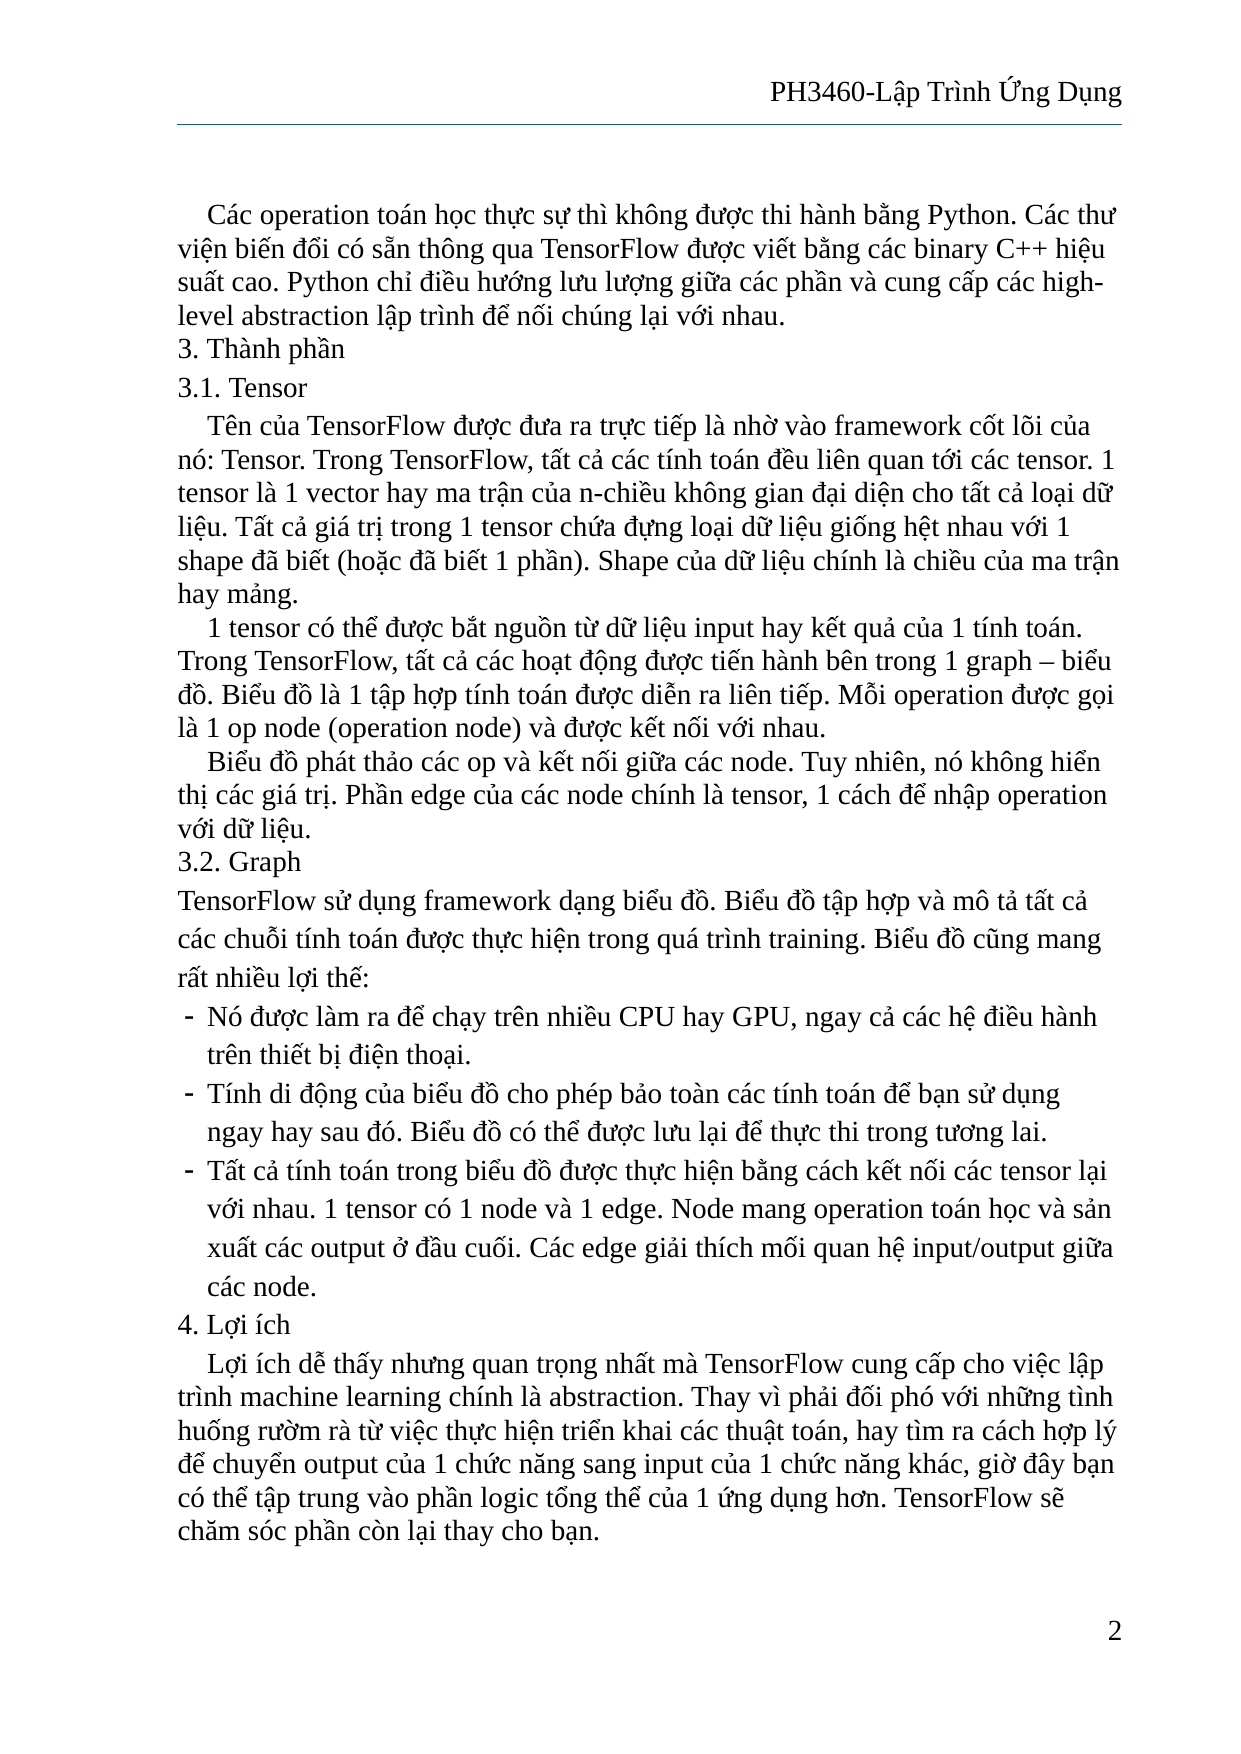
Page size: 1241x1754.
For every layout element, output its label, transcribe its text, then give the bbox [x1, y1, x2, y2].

subtitle Graph [177, 844, 1122, 878]
text Các operation toán học thực sự thì không được thi hành bằng Python. Các thư viện biến đổi có sẵn thông qua TensorFlow được viết bằng các binary C++ hiệu suất cao. Python chỉ điều hướng lưu lượng giữa các phần và cung cấp các high-level abstraction lập trình để nối chúng lại với nhau. [177, 197, 1122, 331]
text Lợi ích dễ thấy nhưng quan trọng nhất mà TensorFlow cung cấp cho việc lập trình machine learning chính là abstraction. Thay vì phải đối phó với những tình huống rườm rà từ việc thực hiện triển khai các thuật toán, hay tìm ra cách hợp lý để chuyển output của 1 chức năng sang input của 1 chức năng khác, giờ đây bạn có thể tập trung vào phần logic tổng thể của 1 ứng dụng hơn. TensorFlow sẽ chăm sóc phần còn lại thay cho bạn. [177, 1346, 1122, 1547]
text TensorFlow sử dụng framework dạng biểu đồ. Biểu đồ tập hợp và mô tả tất cả các chuỗi tính toán được thực hiện trong quá trình training. Biểu đồ cũng mang rất nhiều lợi thế: [177, 883, 1122, 994]
subtitle Tensor [177, 370, 1122, 403]
list Tính di động của biểu đồ cho phép bảo toàn các tính toán để bạn sử dụng ngay hay sau đó. Biểu đồ có thể được lưu lại để thực thi trong tương lai. [184, 1076, 1122, 1148]
list Tất cả tính toán trong biểu đồ được thực hiện bằng cách kết nối các tensor lại với nhau. 1 tensor có 1 node và 1 edge. Node mang operation toán học và sản xuất các output ở đầu cuối. Các edge giải thích mối quan hệ input/output giữa các node. [184, 1153, 1122, 1302]
subtitle Thành phần [177, 331, 1122, 365]
subtitle Lợi ích [177, 1307, 1122, 1341]
text 1 tensor có thể được bắt nguồn từ dữ liệu input hay kết quả của 1 tính toán. Trong TensorFlow, tất cả các hoạt động được tiến hành bên trong 1 graph – biểu đồ. Biểu đồ là 1 tập hợp tính toán được diễn ra liên tiếp. Mỗi operation được gọi là 1 op node (operation node) và được kết nối với nhau. [177, 610, 1122, 744]
text Biểu đồ phát thảo các op và kết nối giữa các node. Tuy nhiên, nó không hiển thị các giá trị. Phần edge của các node chính là tensor, 1 cách để nhập operation với dữ liệu. [177, 744, 1122, 844]
text Tên của TensorFlow được đưa ra trực tiếp là nhờ vào framework cốt lõi của nó: Tensor. Trong TensorFlow, tất cả các tính toán đều liên quan tới các tensor. 1 tensor là 1 vector hay ma trận của n-chiều không gian đại diện cho tất cả loại dữ liệu. Tất cả giá trị trong 1 tensor chứa đựng loại dữ liệu giống hệt nhau với 1 shape đã biết (hoặc đã biết 1 phần). Shape của dữ liệu chính là chiều của ma trận hay mảng. [177, 408, 1122, 610]
list Nó được làm ra để chạy trên nhiều CPU hay GPU, ngay cả các hệ điều hành trên thiết bị điện thoại. [184, 999, 1122, 1071]
